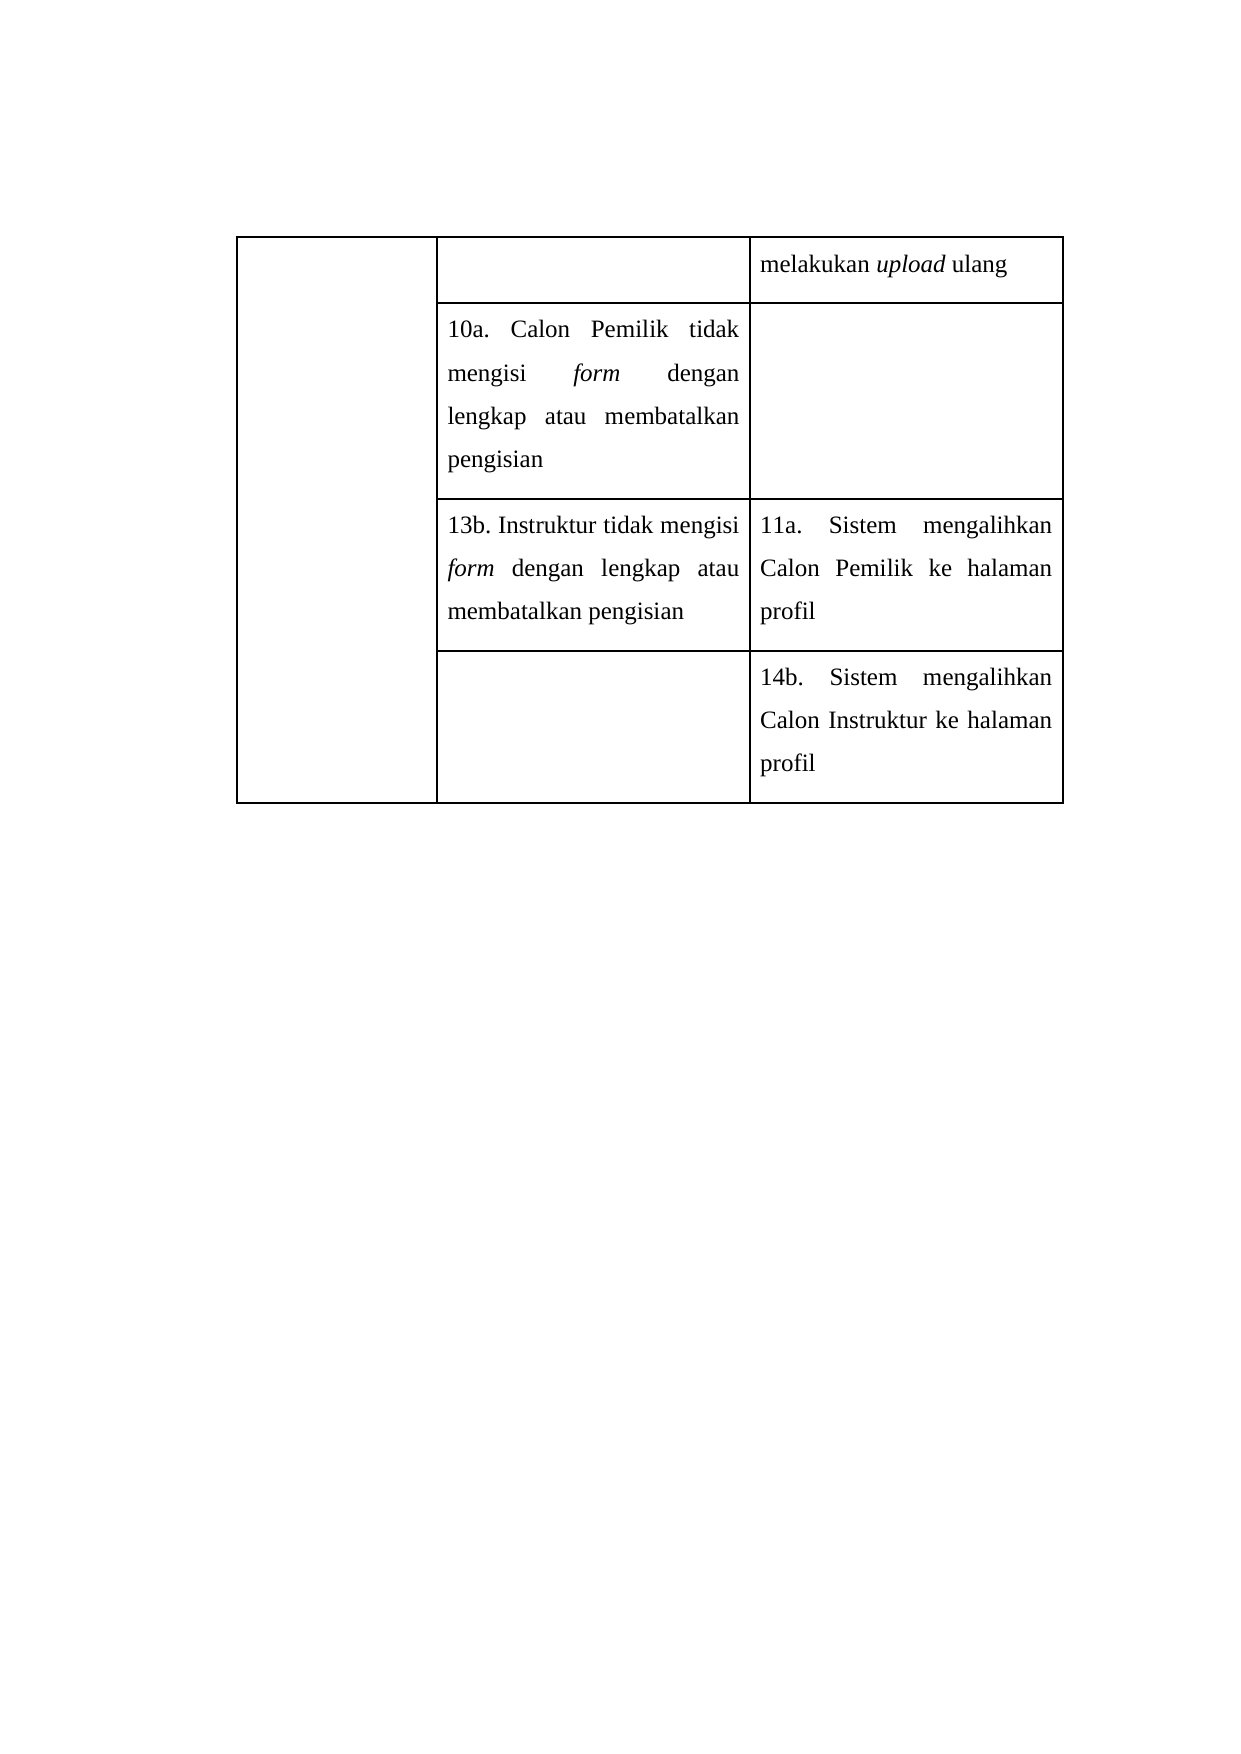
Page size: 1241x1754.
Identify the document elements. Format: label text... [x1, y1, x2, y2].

table_cell 10a. Calon Pemilik tidak mengisi form dengan lengkap atau membatalkan pengisian [438, 304, 749, 497]
table_cell 13b. Instruktur tidak mengisi form dengan lengkap atau membatalkan pengisian [438, 500, 749, 649]
table_cell [438, 238, 749, 302]
table_cell [438, 652, 749, 802]
table_cell [751, 304, 1062, 497]
table_cell 14b. Sistem mengalihkan Calon Instruktur ke halaman profil [751, 652, 1062, 802]
table_cell 11a. Sistem mengalihkan Calon Pemilik ke halaman profil [751, 500, 1062, 649]
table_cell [751, 238, 1062, 302]
